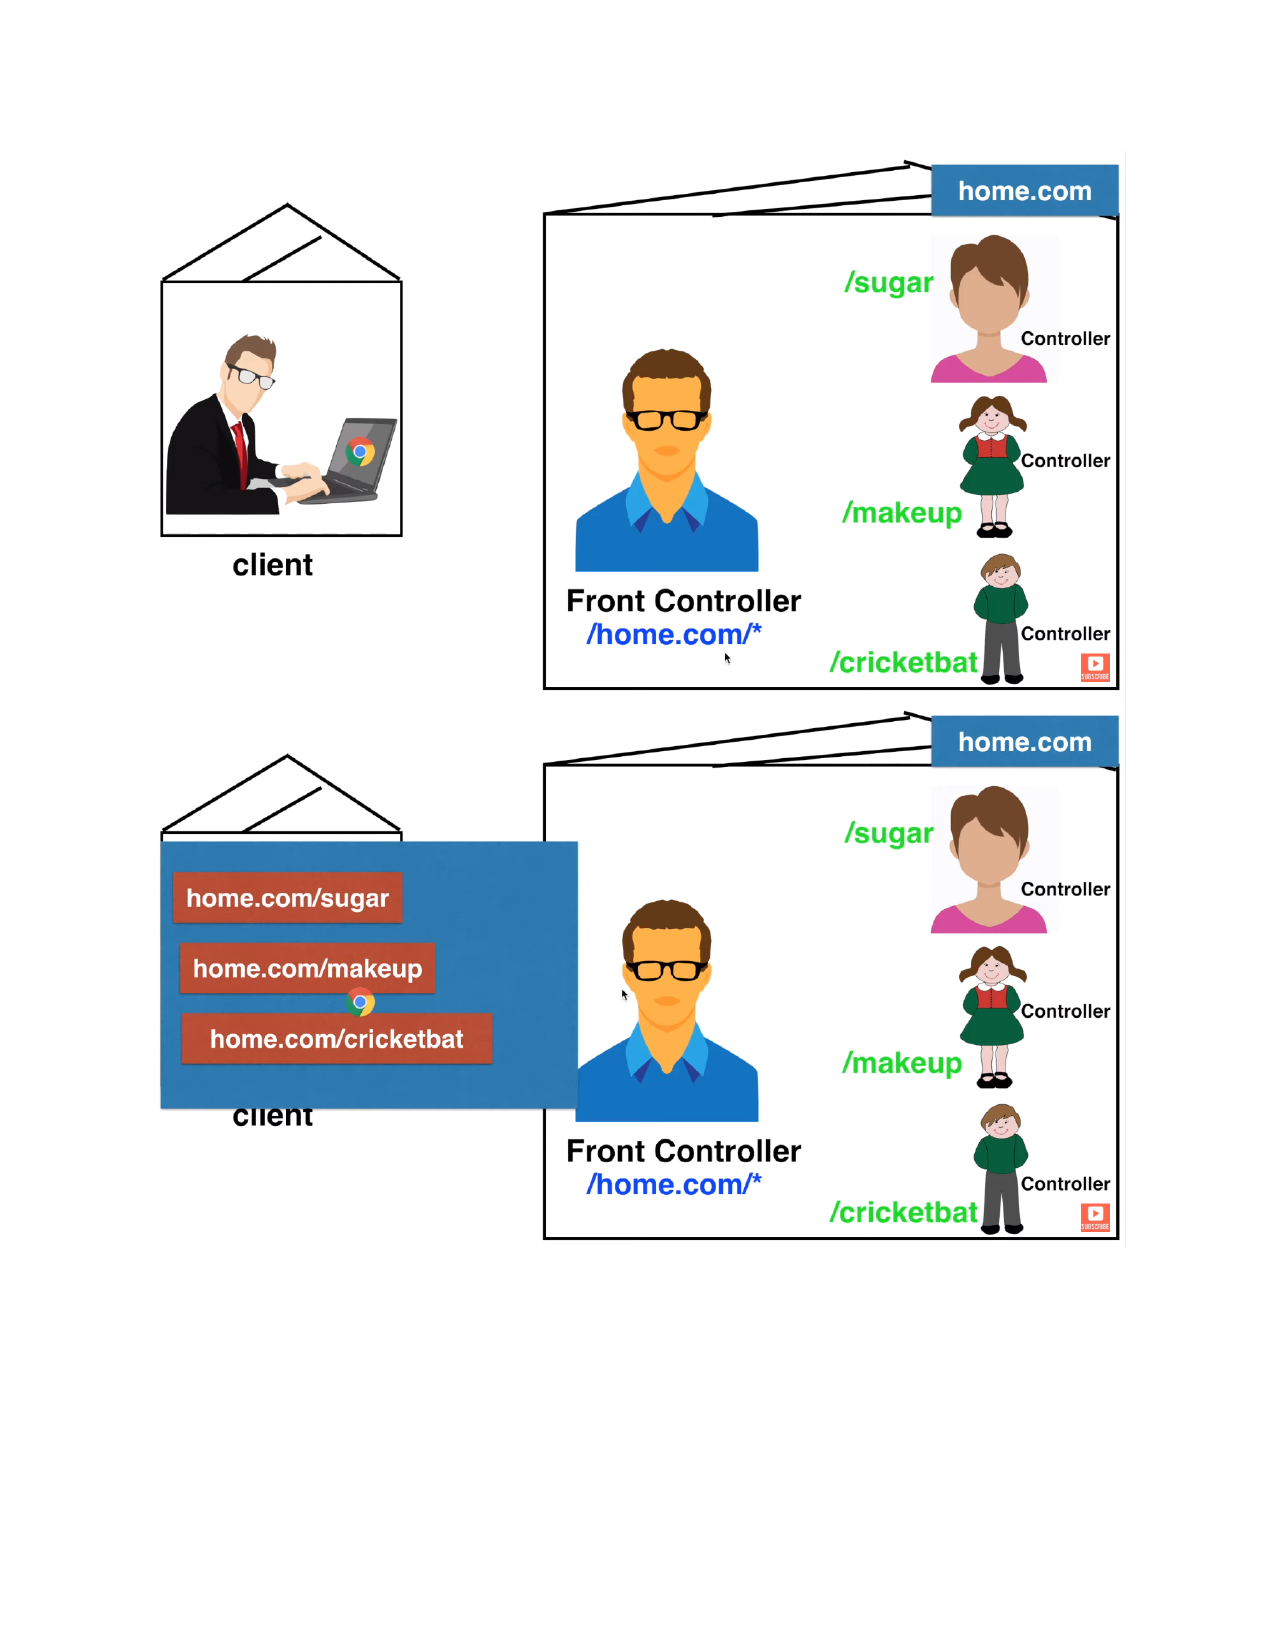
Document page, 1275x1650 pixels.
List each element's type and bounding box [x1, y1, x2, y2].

picture [150, 700, 1125, 1249]
picture [150, 150, 1125, 699]
